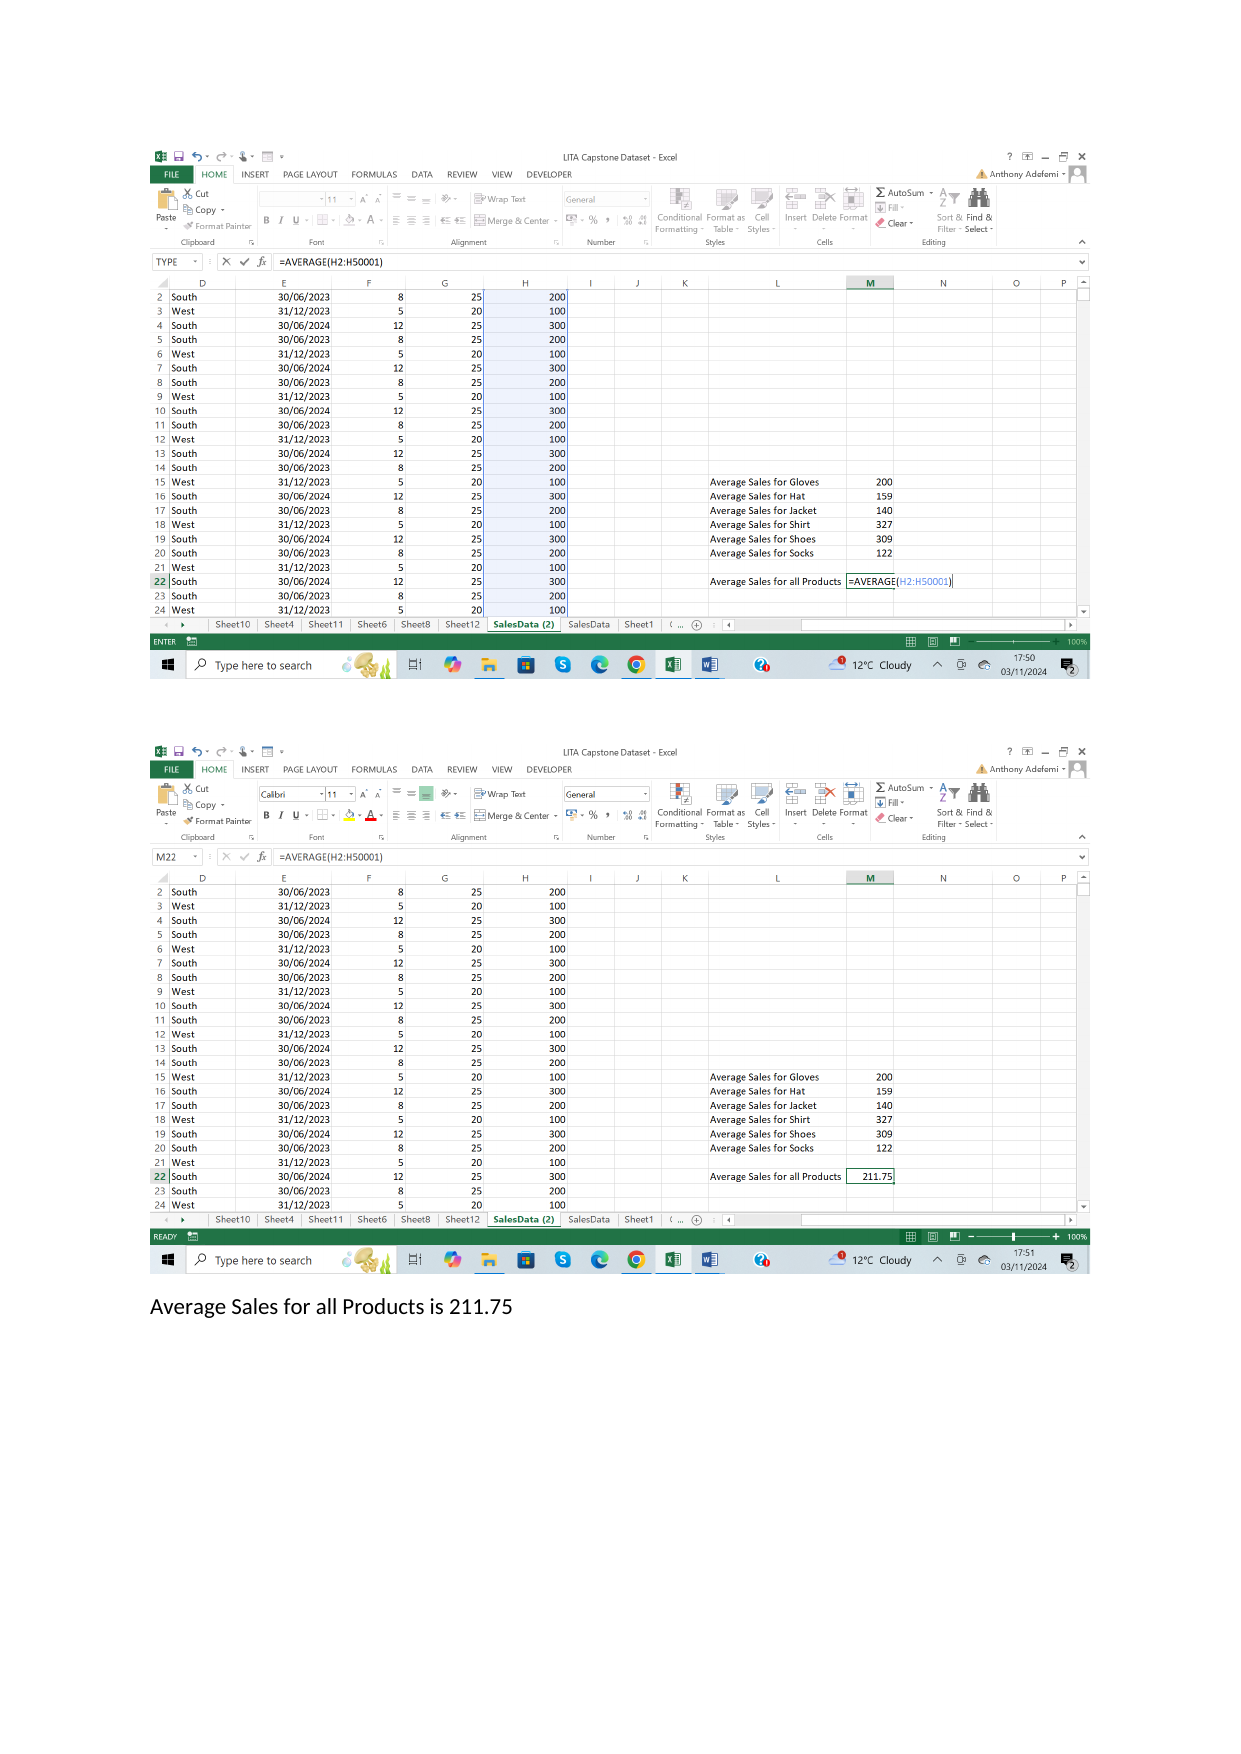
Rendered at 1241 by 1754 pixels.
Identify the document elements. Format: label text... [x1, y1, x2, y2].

picture [150, 150, 1091, 679]
picture [150, 744, 1091, 1274]
text Average Sales for all Products is 211.75 [150, 1292, 1090, 1320]
